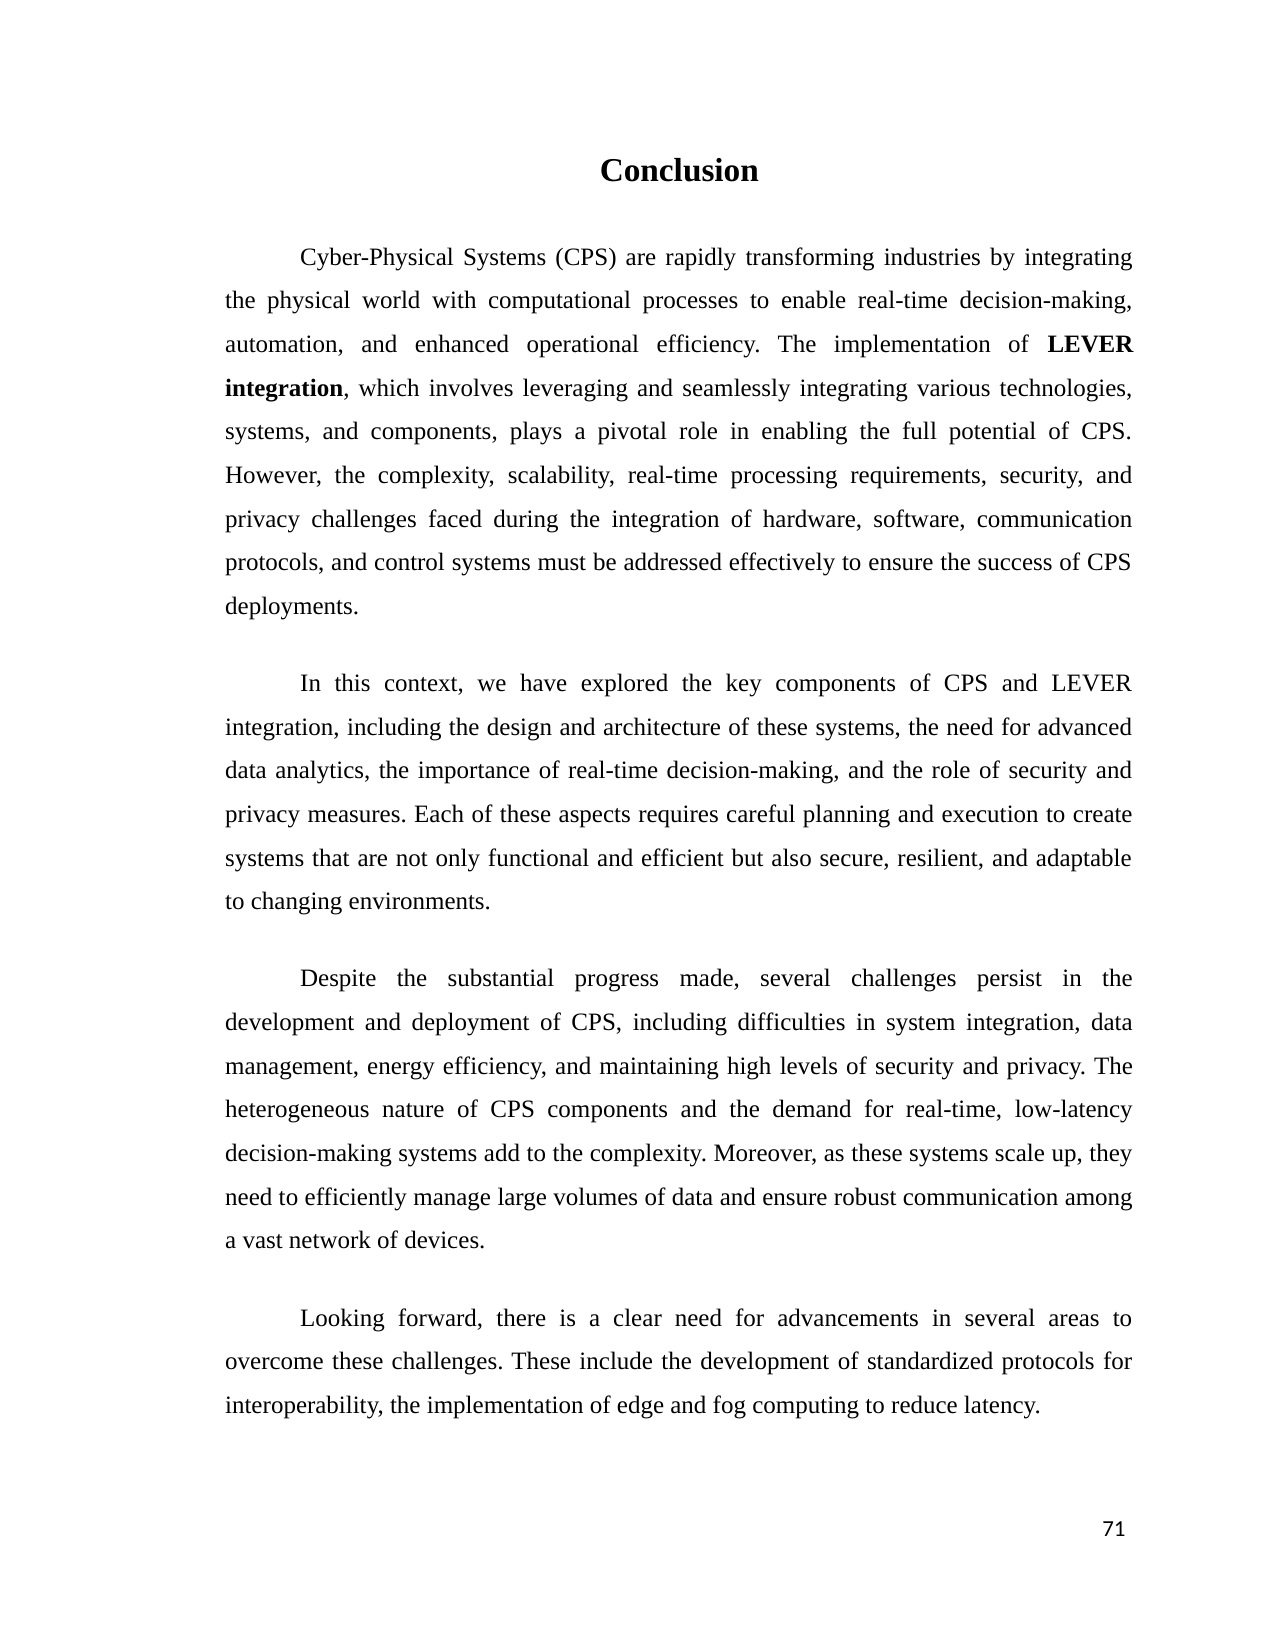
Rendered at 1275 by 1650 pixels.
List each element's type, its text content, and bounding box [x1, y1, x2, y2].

text Cyber-Physical Systems (CPS) are rapidly transforming industries by integrating the physical world with computational processes to enable real-time decision-making, automation, and enhanced operational efficiency. The implementation of LEVER integration, which involves leveraging and seamlessly integrating various technologies, systems, and components, plays a pivotal role in enabling the full potential of CPS. However, the complexity, scalability, real-time processing requirements, security, and privacy challenges faced during the integration of hardware, software, communication protocols, and control systems must be addressed effectively to ensure the success of CPS deployments. [225, 242, 1133, 620]
text Conclusion [225, 150, 1133, 188]
text Despite the substantial progress made, several challenges persist in the development and deployment of CPS, including difficulties in system integration, data management, energy efficiency, and maintaining high levels of security and privacy. The heterogeneous nature of CPS components and the demand for real-time, low-latency decision-making systems add to the complexity. Moreover, as these systems scale up, they need to efficiently manage large volumes of data and ensure robust communication among a vast network of devices. [225, 963, 1133, 1254]
text In this context, we have explored the key components of CPS and LEVER integration, including the design and architecture of these systems, the need for advanced data analytics, the importance of real-time decision-making, and the role of security and privacy measures. Each of these aspects requires careful planning and execution to create systems that are not only functional and efficient but also secure, resilient, and adaptable to changing environments. [225, 668, 1133, 915]
text Looking forward, there is a clear need for advancements in several areas to overcome these challenges. These include the development of standardized protocols for interoperability, the implementation of edge and fog computing to reduce latency. [225, 1303, 1133, 1419]
